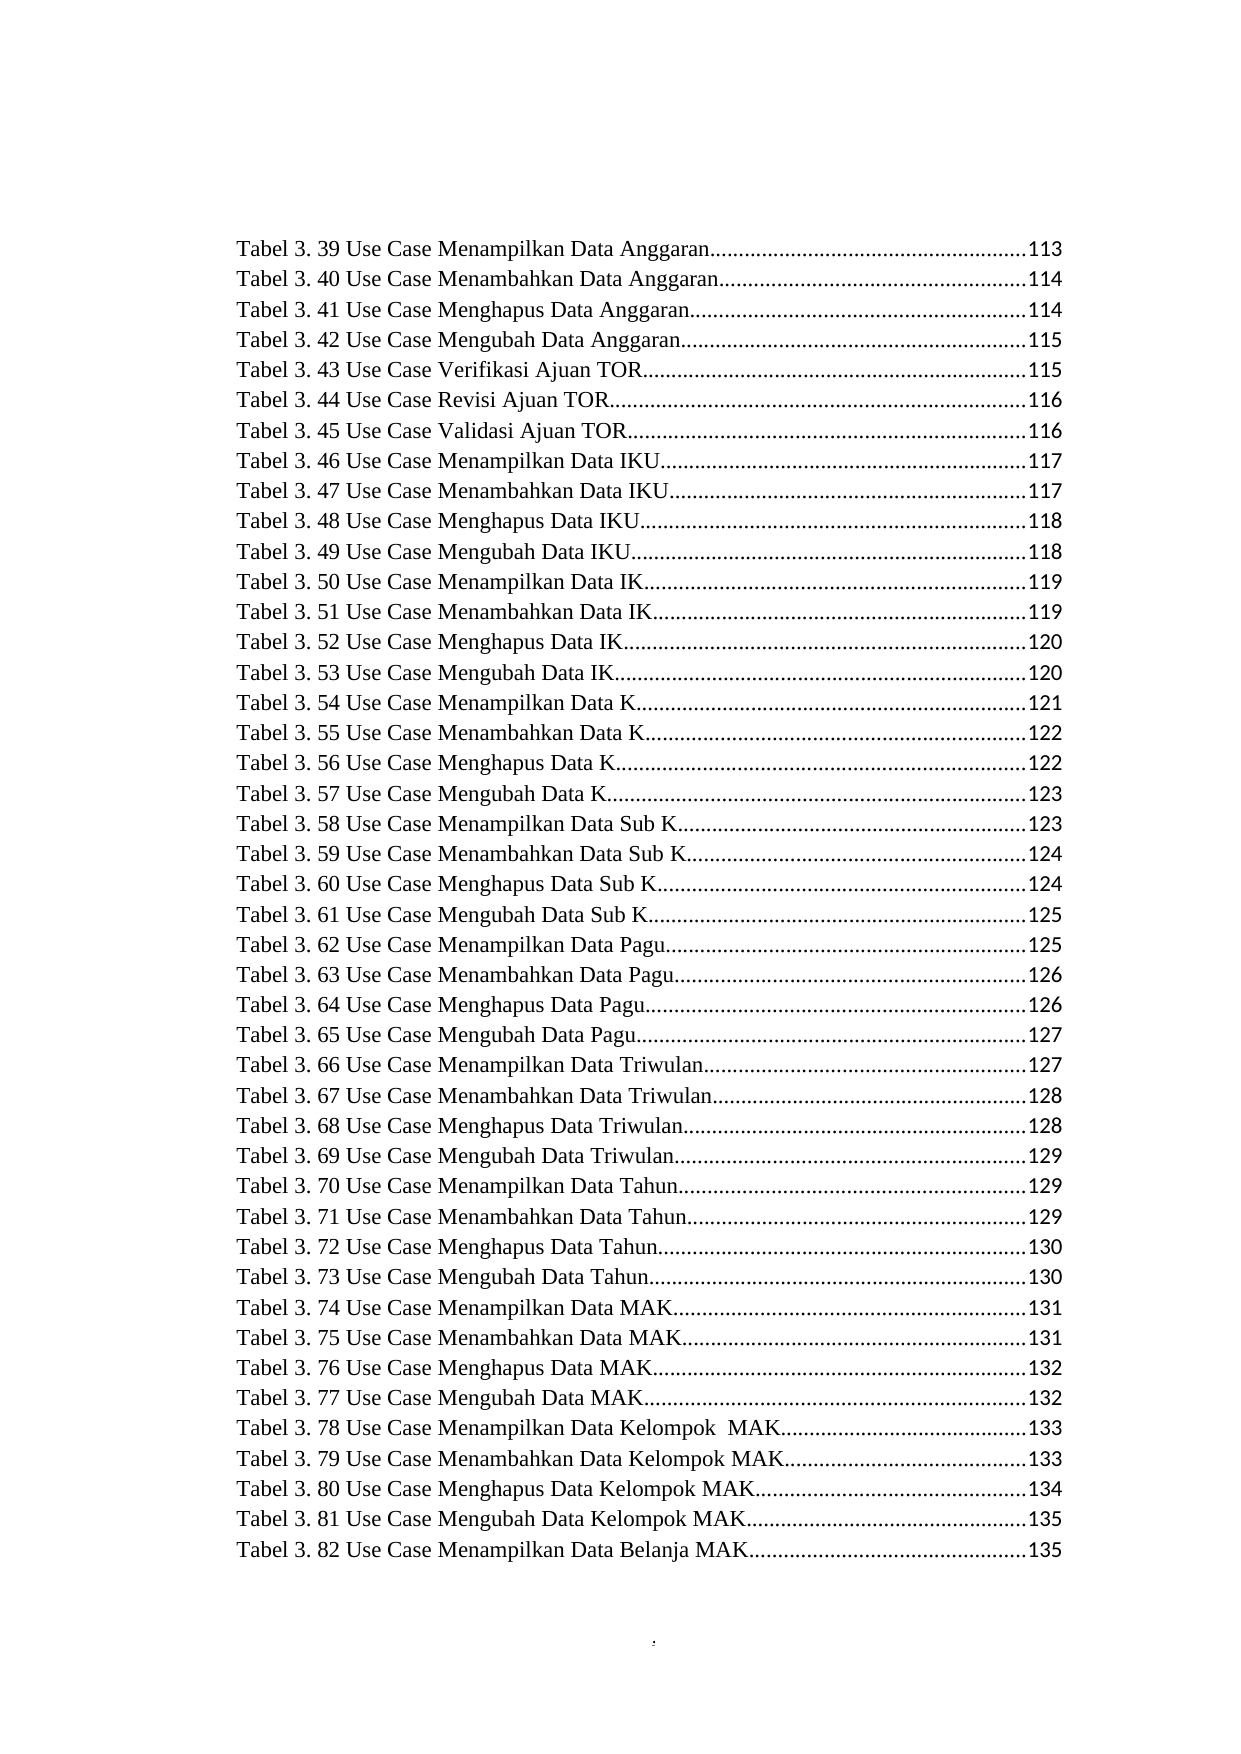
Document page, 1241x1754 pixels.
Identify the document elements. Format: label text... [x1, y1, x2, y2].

text Tabel 3. 51 Use Case Menambahkan Data IK 119 [236, 597, 1107, 625]
text Tabel 3. 80 Use Case Menghapus Data Kelompok MAK 134 [236, 1474, 1107, 1502]
text Tabel 3. 56 Use Case Menghapus Data K 122 [236, 748, 1107, 776]
text Tabel 3. 73 Use Case Mengubah Data Tahun 130 [236, 1262, 1107, 1291]
text Tabel 3. 42 Use Case Mengubah Data Anggaran 115 [236, 325, 1107, 353]
text Tabel 3. 63 Use Case Menambahkan Data Pagu 126 [236, 960, 1107, 988]
text Tabel 3. 76 Use Case Menghapus Data MAK 132 [236, 1353, 1107, 1381]
text Tabel 3. 71 Use Case Menambahkan Data Tahun 129 [236, 1202, 1107, 1230]
text Tabel 3. 53 Use Case Mengubah Data IK 120 [236, 658, 1107, 686]
text Tabel 3. 60 Use Case Menghapus Data Sub K 124 [236, 869, 1107, 897]
text Tabel 3. 82 Use Case Menampilkan Data Belanja MAK 135 [236, 1535, 1107, 1563]
text Tabel 3. 57 Use Case Mengubah Data K 123 [236, 779, 1107, 807]
text Tabel 3. 68 Use Case Menghapus Data Triwulan 128 [236, 1111, 1107, 1139]
text Tabel 3. 78 Use Case Menampilkan Data Kelompok MAK 133 [236, 1413, 1107, 1442]
text Tabel 3. 52 Use Case Menghapus Data IK 120 [236, 627, 1107, 656]
text Tabel 3. 50 Use Case Menampilkan Data IK 119 [236, 567, 1107, 595]
text Tabel 3. 49 Use Case Mengubah Data IKU 118 [236, 537, 1107, 565]
text Tabel 3. 79 Use Case Menambahkan Data Kelompok MAK 133 [236, 1444, 1107, 1472]
text Tabel 3. 48 Use Case Menghapus Data IKU 118 [236, 506, 1107, 534]
text Tabel 3. 59 Use Case Menambahkan Data Sub K 124 [236, 839, 1107, 867]
text Tabel 3. 43 Use Case Verifikasi Ajuan TOR 115 [236, 355, 1107, 383]
text Tabel 3. 69 Use Case Mengubah Data Triwulan 129 [236, 1142, 1107, 1169]
text Tabel 3. 72 Use Case Menghapus Data Tahun 130 [236, 1232, 1107, 1260]
text Tabel 3. 40 Use Case Menambahkan Data Anggaran 114 [236, 264, 1107, 293]
text Tabel 3. 65 Use Case Mengubah Data Pagu 127 [236, 1021, 1107, 1049]
text Tabel 3. 62 Use Case Menampilkan Data Pagu 125 [236, 930, 1107, 958]
text Tabel 3. 41 Use Case Menghapus Data Anggaran 114 [236, 295, 1107, 323]
text Tabel 3. 44 Use Case Revisi Ajuan TOR 116 [236, 386, 1107, 413]
text Tabel 3. 67 Use Case Menambahkan Data Triwulan 128 [236, 1081, 1107, 1109]
text Tabel 3. 66 Use Case Menampilkan Data Triwulan 127 [236, 1051, 1107, 1079]
text Tabel 3. 75 Use Case Menambahkan Data MAK 131 [236, 1323, 1107, 1351]
text Tabel 3. 74 Use Case Menampilkan Data MAK 131 [236, 1293, 1107, 1321]
text Tabel 3. 61 Use Case Mengubah Data Sub K 125 [236, 900, 1107, 928]
text Tabel 3. 77 Use Case Mengubah Data MAK 132 [236, 1383, 1107, 1411]
text Tabel 3. 58 Use Case Menampilkan Data Sub K 123 [236, 809, 1107, 837]
text Tabel 3. 46 Use Case Menampilkan Data IKU 117 [236, 446, 1107, 474]
text Tabel 3. 45 Use Case Validasi Ajuan TOR 116 [236, 416, 1107, 444]
text Tabel 3. 47 Use Case Menambahkan Data IKU 117 [236, 476, 1107, 504]
text Tabel 3. 81 Use Case Mengubah Data Kelompok MAK 135 [236, 1504, 1107, 1532]
text Tabel 3. 70 Use Case Menampilkan Data Tahun 129 [236, 1172, 1107, 1199]
text Tabel 3. 55 Use Case Menambahkan Data K 122 [236, 718, 1107, 746]
text Tabel 3. 54 Use Case Menampilkan Data K 121 [236, 688, 1107, 716]
text Tabel 3. 39 Use Case Menampilkan Data Anggaran 113 [236, 234, 1107, 262]
text Tabel 3. 64 Use Case Menghapus Data Pagu 126 [236, 990, 1107, 1018]
